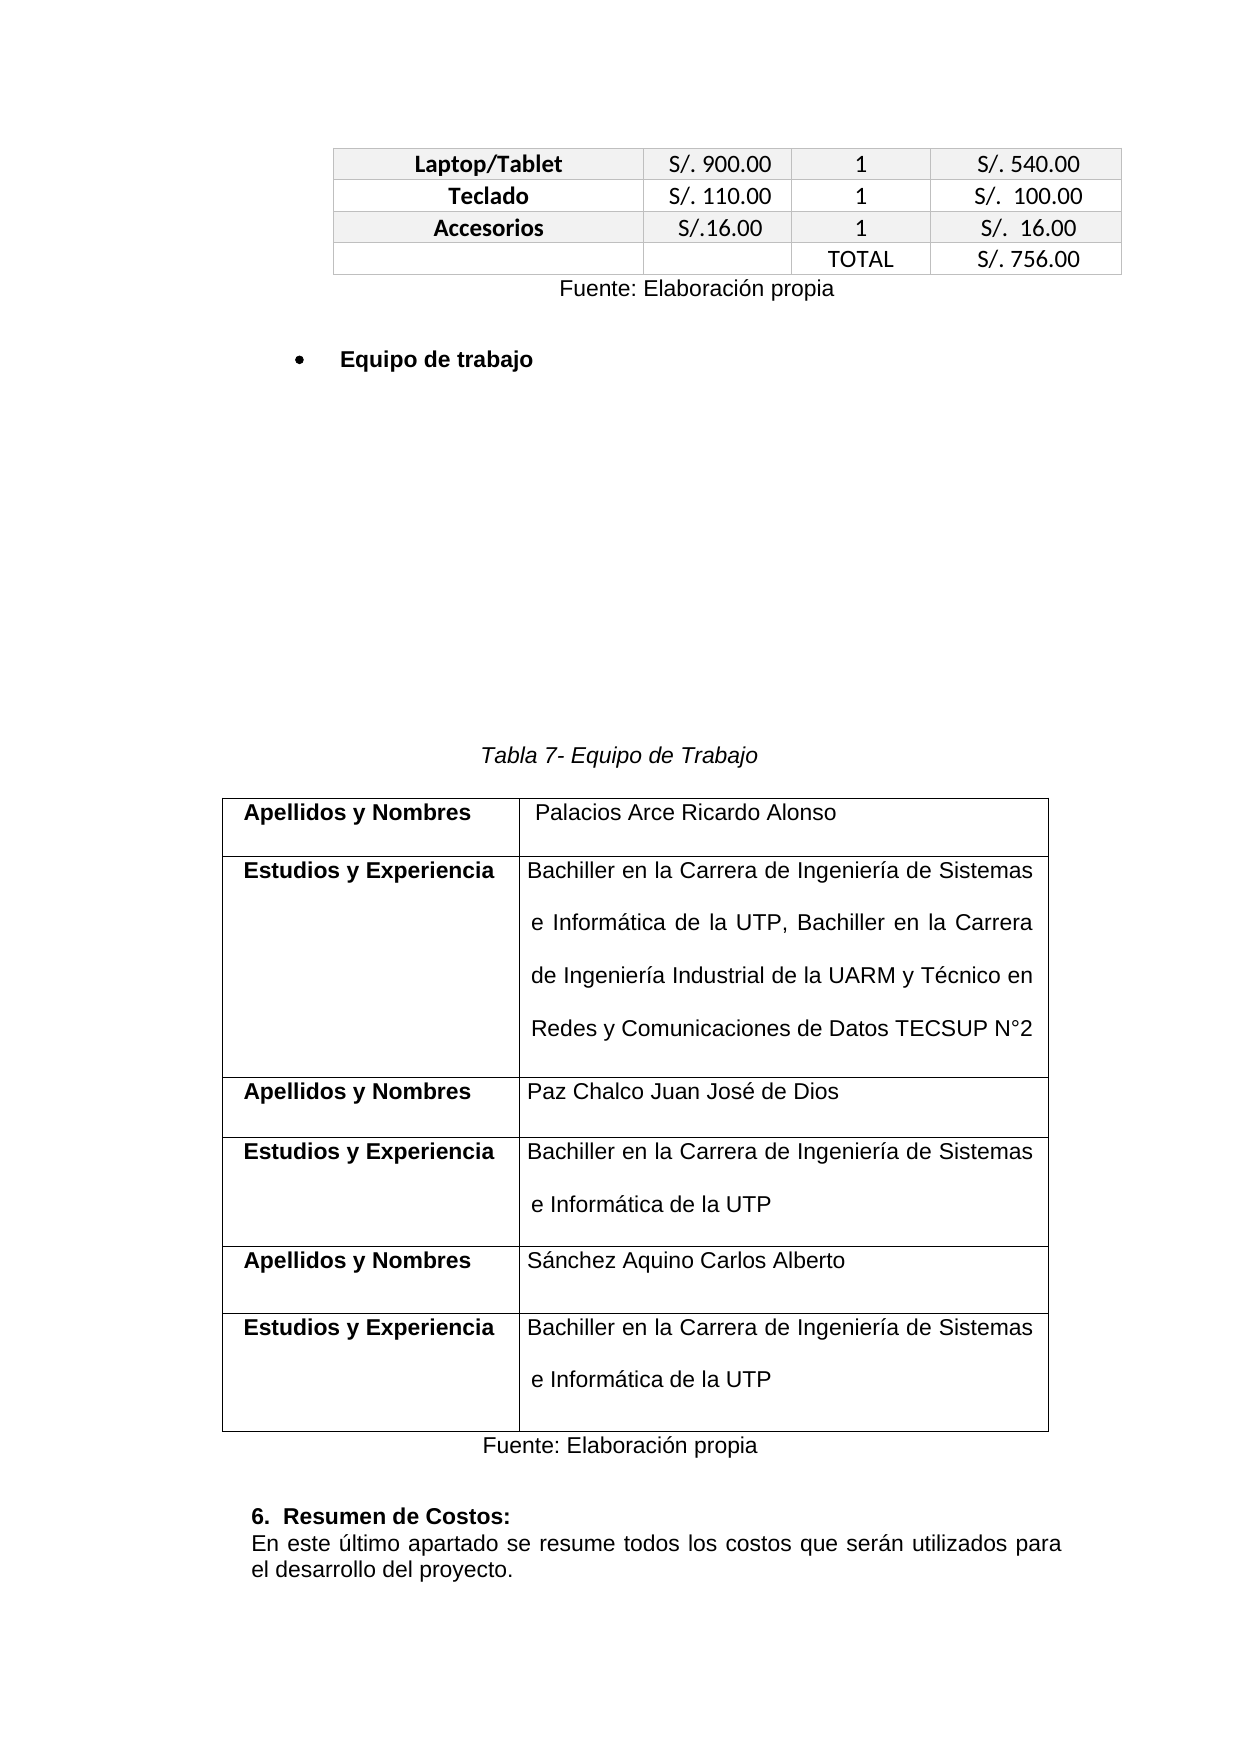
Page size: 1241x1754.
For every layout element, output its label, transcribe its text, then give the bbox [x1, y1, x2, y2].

table_cell [644, 243, 791, 274]
table_cell Sánchez Aquino Carlos Alberto [520, 1247, 1048, 1313]
table_cell Paz Chalco Juan José de Dios [520, 1078, 1048, 1137]
table_cell 1 [792, 180, 930, 211]
table_cell 1 [792, 149, 930, 179]
text Fuente: Elaboración propia [330, 275, 1063, 301]
text Fuente: Elaboración propia [177, 797, 1063, 1458]
table_cell Apellidos y Nombres [223, 1078, 519, 1137]
table_cell Bachiller en la Carrera de Ingeniería de Sistemas e Informática de la UTP [520, 1138, 1048, 1246]
text 6. Resumen de Costos: [251, 1503, 1063, 1530]
table_cell Bachiller en la Carrera de Ingeniería de Sistemas e Informática de la UTP, Bachiller en la Carrera de Ingeniería Industrial de la UARM y Técnico en Redes y Comunicaciones de Datos TECSUP N°2 [520, 857, 1048, 1077]
table_cell S/. 16.00 [931, 212, 1121, 242]
table_cell Laptop/Tablet [334, 149, 643, 179]
table_cell Apellidos y Nombres [223, 1247, 519, 1313]
table_cell S/. 900.00 [644, 149, 791, 179]
table_cell S/. 540.00 [931, 149, 1121, 179]
table_header Apellidos y Nombres [223, 799, 519, 856]
table_cell S/. 110.00 [644, 180, 791, 211]
table_cell Accesorios [334, 212, 643, 242]
table_cell S/. 100.00 [931, 180, 1121, 211]
table_cell Teclado [334, 180, 643, 211]
table_cell Estudios y Experiencia [223, 1138, 519, 1246]
table_cell Estudios y Experiencia [223, 857, 519, 1077]
list Equipo de trabajo [295, 346, 1063, 373]
table_cell TOTAL [792, 243, 930, 274]
table_header Palacios Arce Ricardo Alonso [520, 799, 1048, 856]
text Tabla 7- Equipo de Trabajo [177, 742, 1063, 768]
table_cell Bachiller en la Carrera de Ingeniería de Sistemas e Informática de la UTP [520, 1314, 1048, 1431]
table_cell S/.16.00 [644, 212, 791, 242]
table_cell S/. 756.00 [931, 243, 1121, 274]
table_cell [334, 243, 643, 274]
table_cell 1 [792, 212, 930, 242]
text En este último apartado se resume todos los costos que serán utilizados para el desarrollo del proyecto. [251, 1530, 1063, 1582]
table_cell Estudios y Experiencia [223, 1314, 519, 1431]
